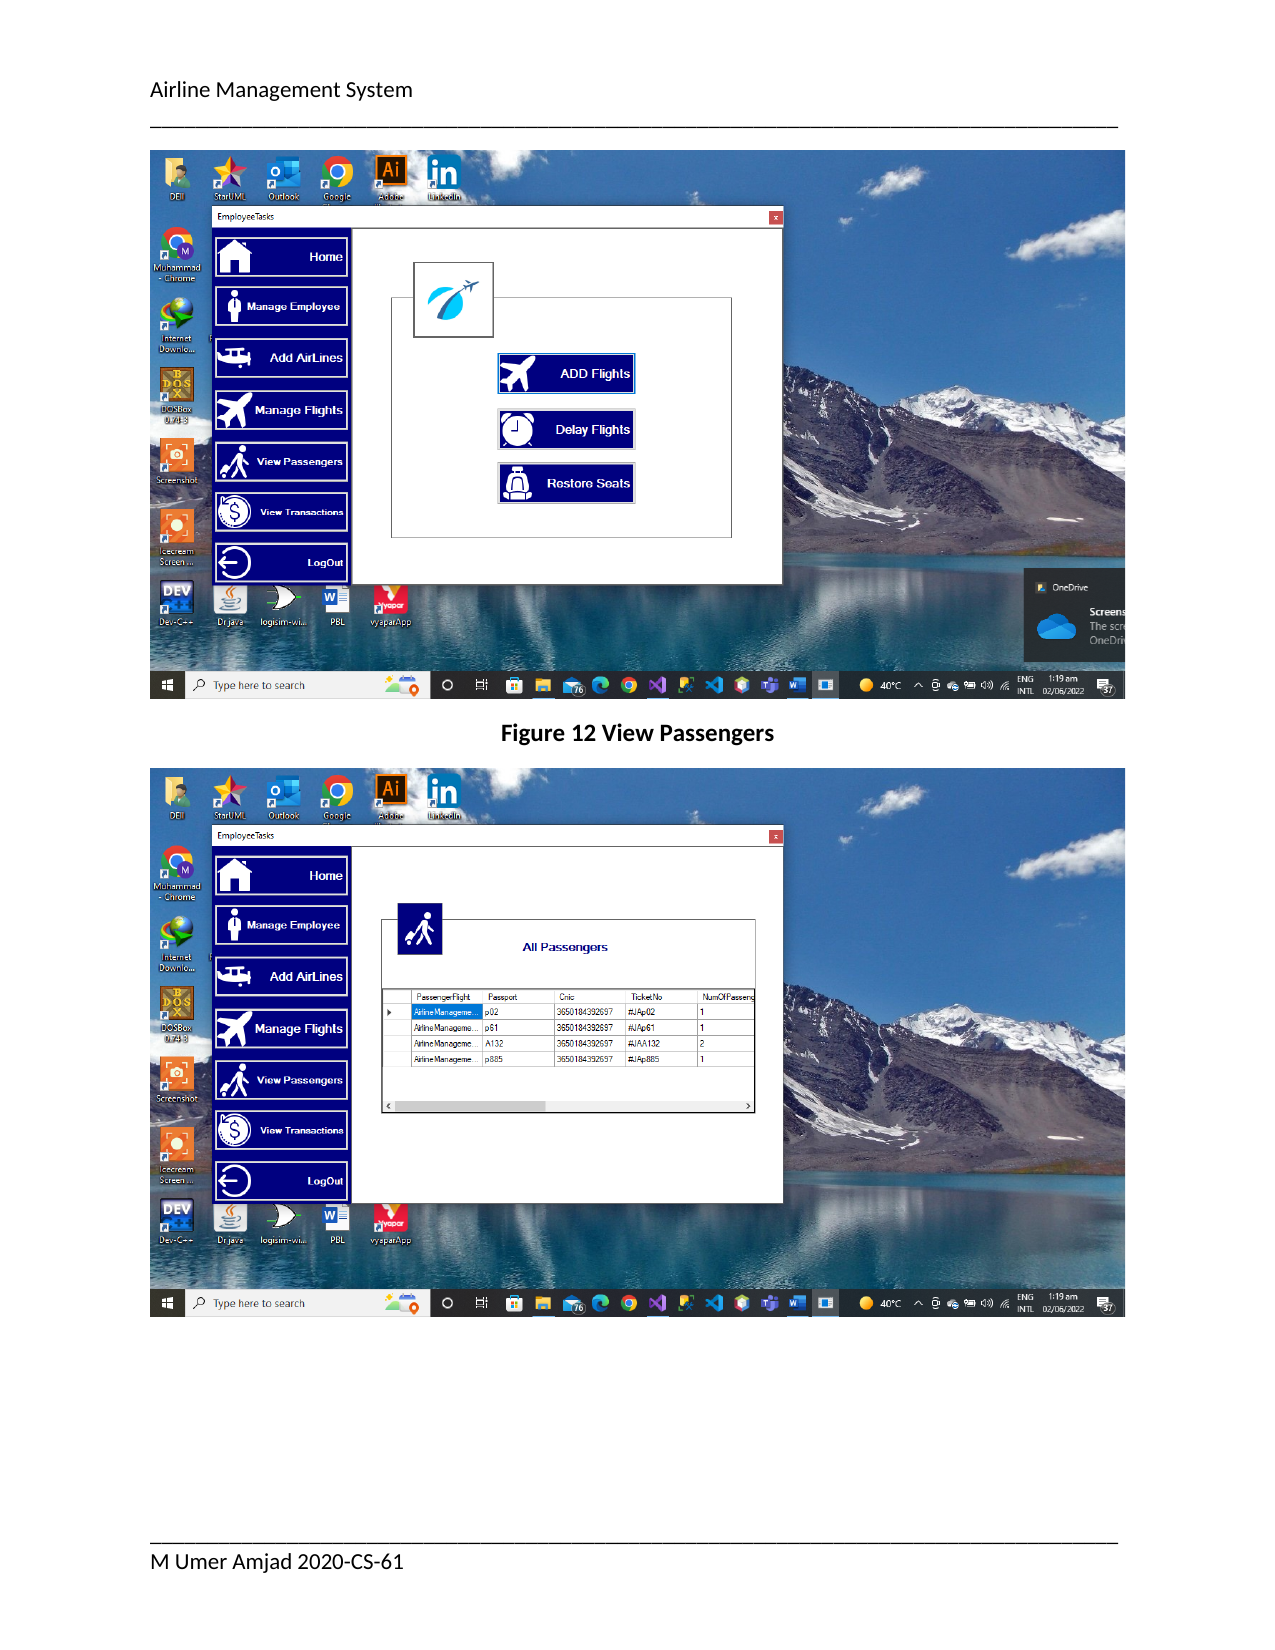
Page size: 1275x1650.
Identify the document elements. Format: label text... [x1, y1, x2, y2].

text Figure 12 View Passengers [150, 717, 1125, 747]
picture [150, 150, 1125, 699]
picture [150, 768, 1125, 1317]
